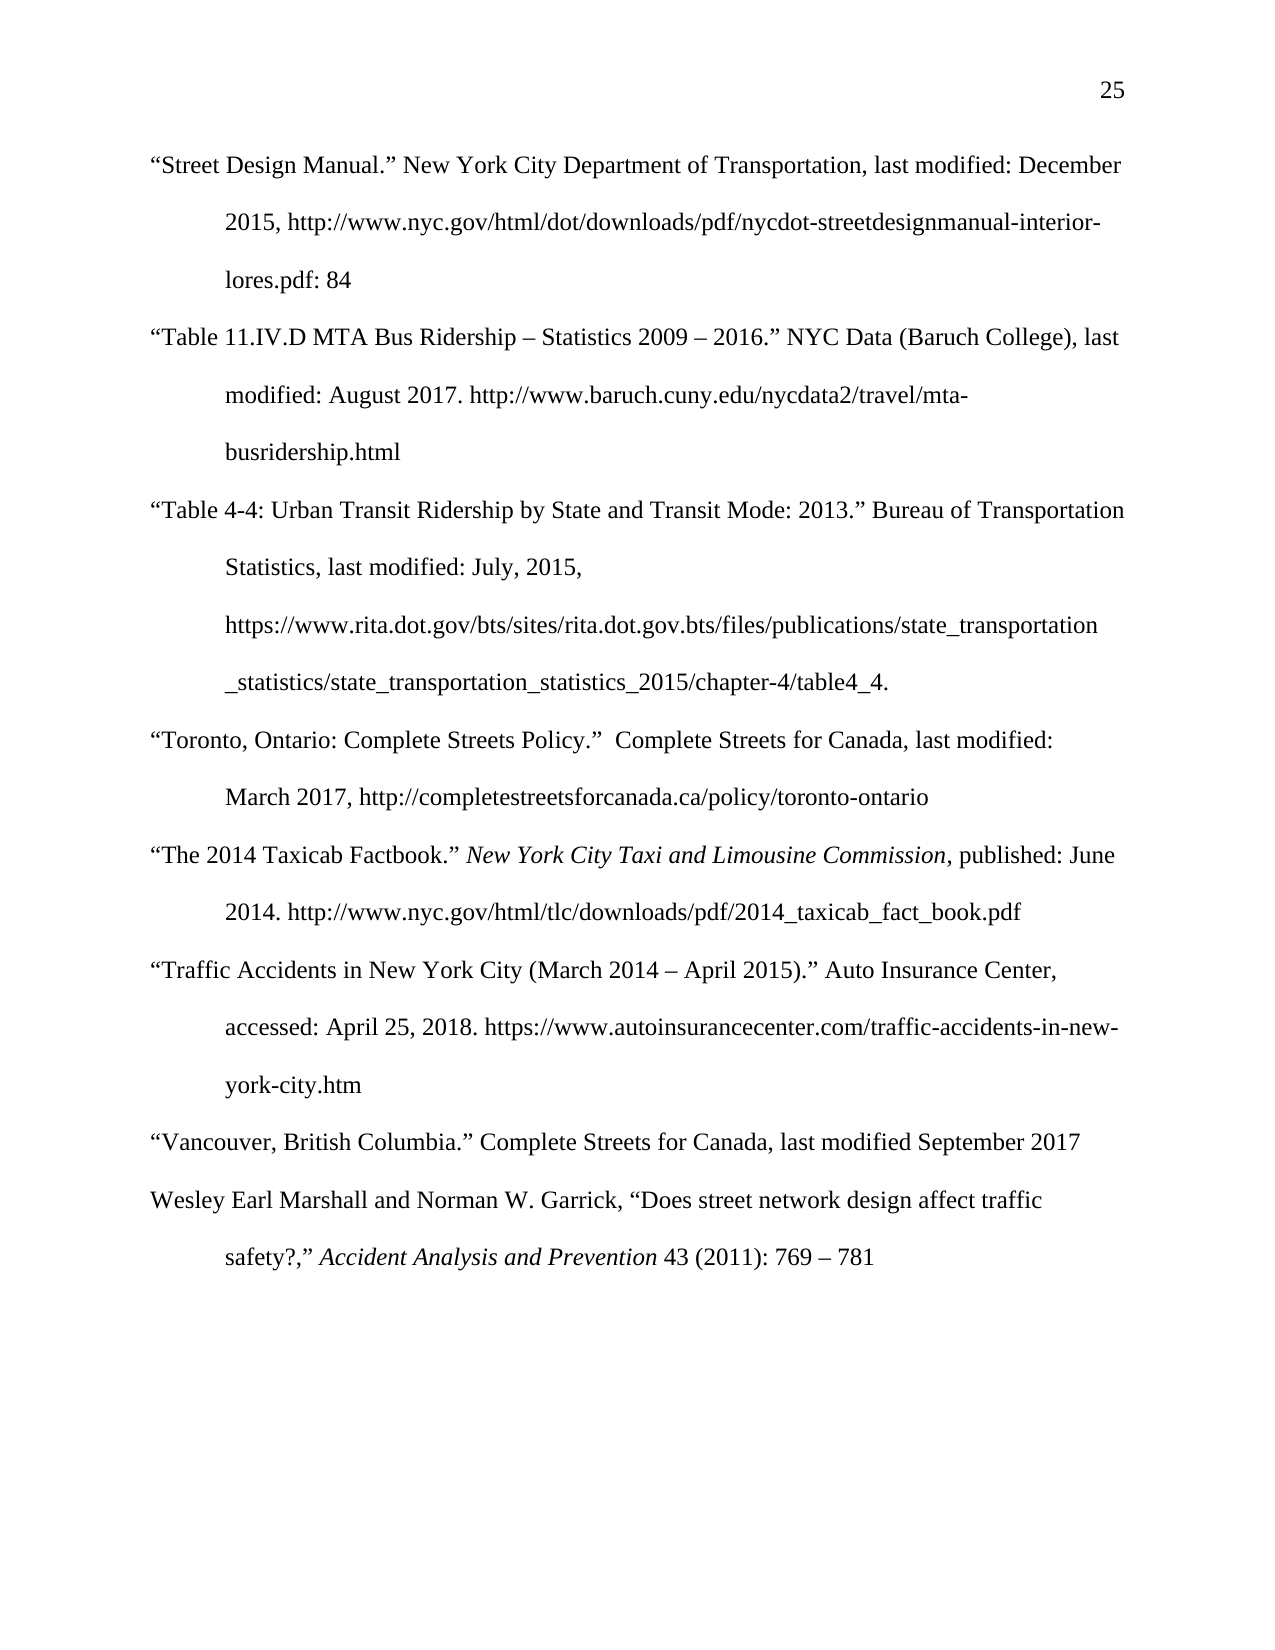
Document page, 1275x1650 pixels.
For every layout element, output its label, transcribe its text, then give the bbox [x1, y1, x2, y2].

text “Toronto, Ontario: Complete Streets Policy.” Complete Streets for Canada, last modified: March 2017, http://completestreetsforcanada.ca/policy/toronto-ontario [150, 725, 1125, 811]
text “Vancouver, British Columbia.” Complete Streets for Canada, last modified September 2017 [150, 1127, 1125, 1156]
text Wesley Earl Marshall and Norman W. Garrick, “Does street network design affect traffic safety?,” Accident Analysis and Prevention 43 (2011): 769 – 781 [150, 1185, 1125, 1271]
text “Street Design Manual.” New York City Department of Transportation, last modified: December 2015, http://www.nyc.gov/html/dot/downloads/pdf/nycdot-streetdesignmanual-interior-lores.pdf: 84 [150, 150, 1125, 294]
text “Traffic Accidents in New York City (March 2014 – April 2015).” Auto Insurance Center, accessed: April 25, 2018. https://www.autoinsurancecenter.com/traffic-accidents-in-new-york-city.htm [150, 955, 1125, 1099]
text “The 2014 Taxicab Factbook.” New York City Taxi and Limousine Commission, published: June 2014. http://www.nyc.gov/html/tlc/downloads/pdf/2014_taxicab_fact_book.pdf [150, 840, 1125, 926]
text “Table 11.IV.D MTA Bus Ridership – Statistics 2009 – 2016.” NYC Data (Baruch College), last modified: August 2017. http://www.baruch.cuny.edu/nycdata2/travel/mta-busridership.html [150, 322, 1125, 466]
text “Table 4-4: Urban Transit Ridership by State and Transit Mode: 2013.” Bureau of Transportation Statistics, last modified: July, 2015, https://www.rita.dot.gov/bts/sites/rita.dot.gov.bts/files/publications/state_transportation _statistics/state_transportation_statistics_2015/chapter-4/table4_4. [150, 495, 1125, 696]
